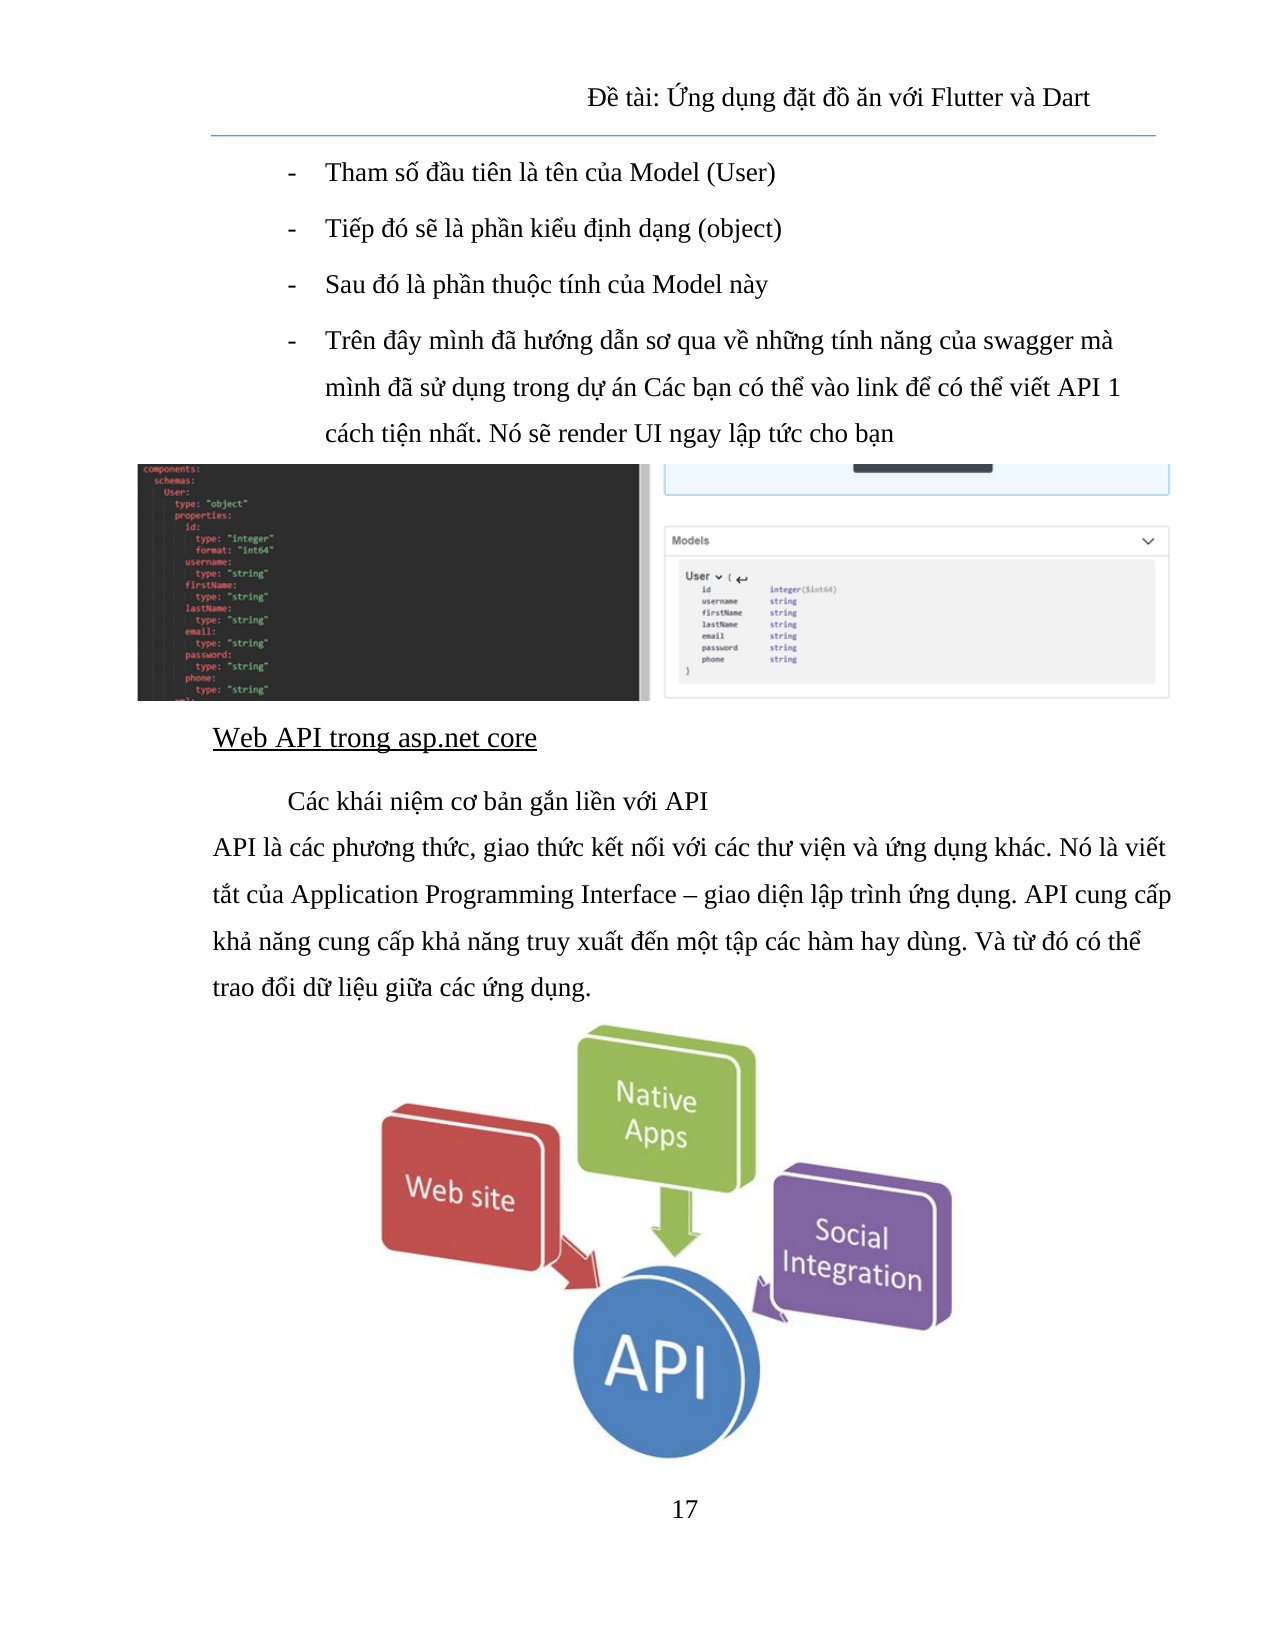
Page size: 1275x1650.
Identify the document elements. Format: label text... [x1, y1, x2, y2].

text API là các phương thức, giao thức kết nối với các thư viện và ứng dụng khác. Nó là viết tắt của Application Programming Interface – giao diện lập trình ứng dụng. API cung cấp khả năng cung cấp khả năng truy xuất đến một tập các hàm hay dùng. Và từ đó có thể trao đổi dữ liệu giữa các ứng dụng. [212, 832, 1175, 1003]
picture [137, 464, 1175, 701]
subtitle Web API trong asp.net core [137, 720, 1175, 754]
list Tham số đầu tiên là tên của Model (User) [287, 156, 1175, 187]
list Sau đó là phần thuộc tính của Model này [287, 268, 1175, 299]
picture [313, 1018, 999, 1483]
text Các khái niệm cơ bản gắn liền với API [212, 785, 1175, 816]
list Trên đây mình đã hướng dẫn sơ qua về những tính năng của swagger mà mình đã sử dụng trong dự án Các bạn có thể vào link để có thể viết API 1 cách tiện nhất. Nó sẽ render UI ngay lập tức cho bạn [287, 324, 1175, 448]
list Tiếp đó sẽ là phần kiểu định dạng (object) [287, 212, 1175, 243]
